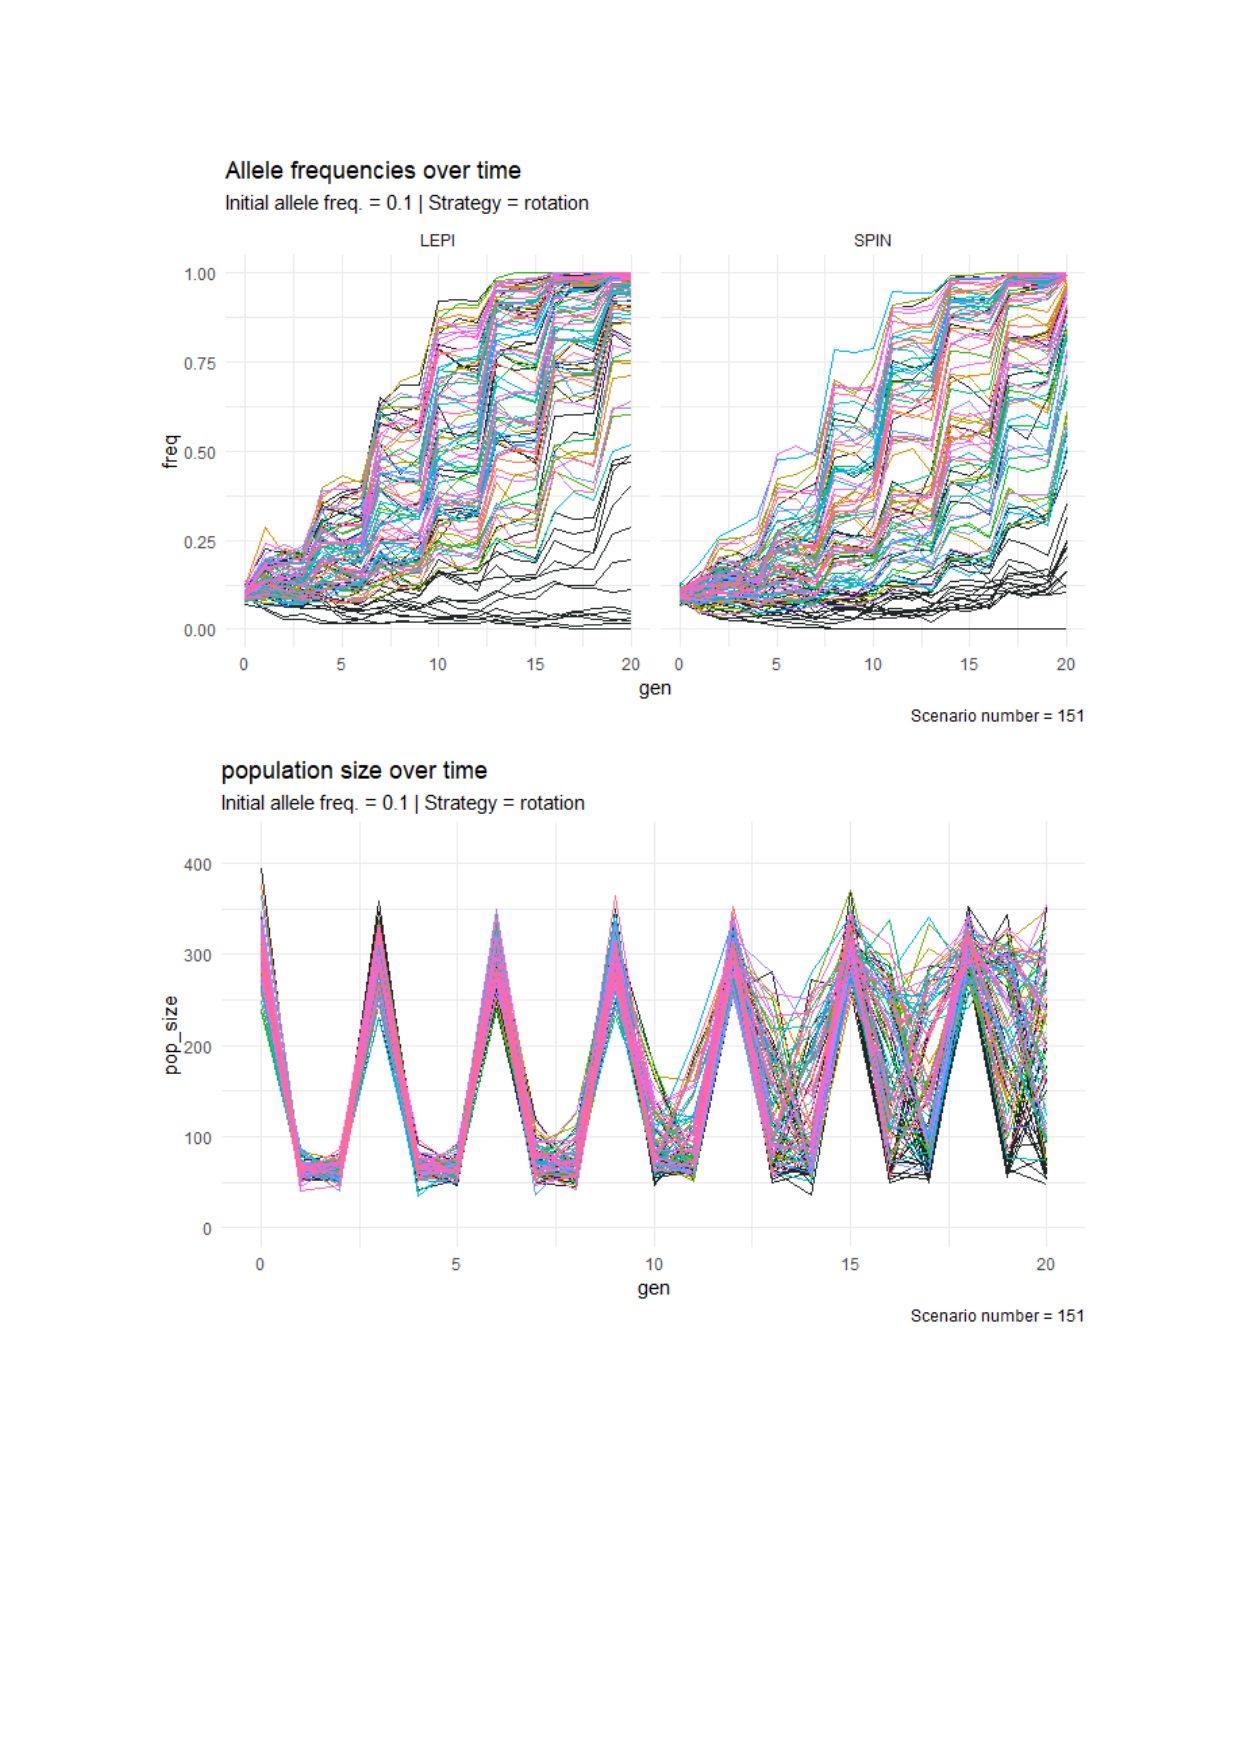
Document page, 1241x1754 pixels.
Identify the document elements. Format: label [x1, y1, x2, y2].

picture [150, 150, 1096, 734]
picture [150, 749, 1096, 1334]
